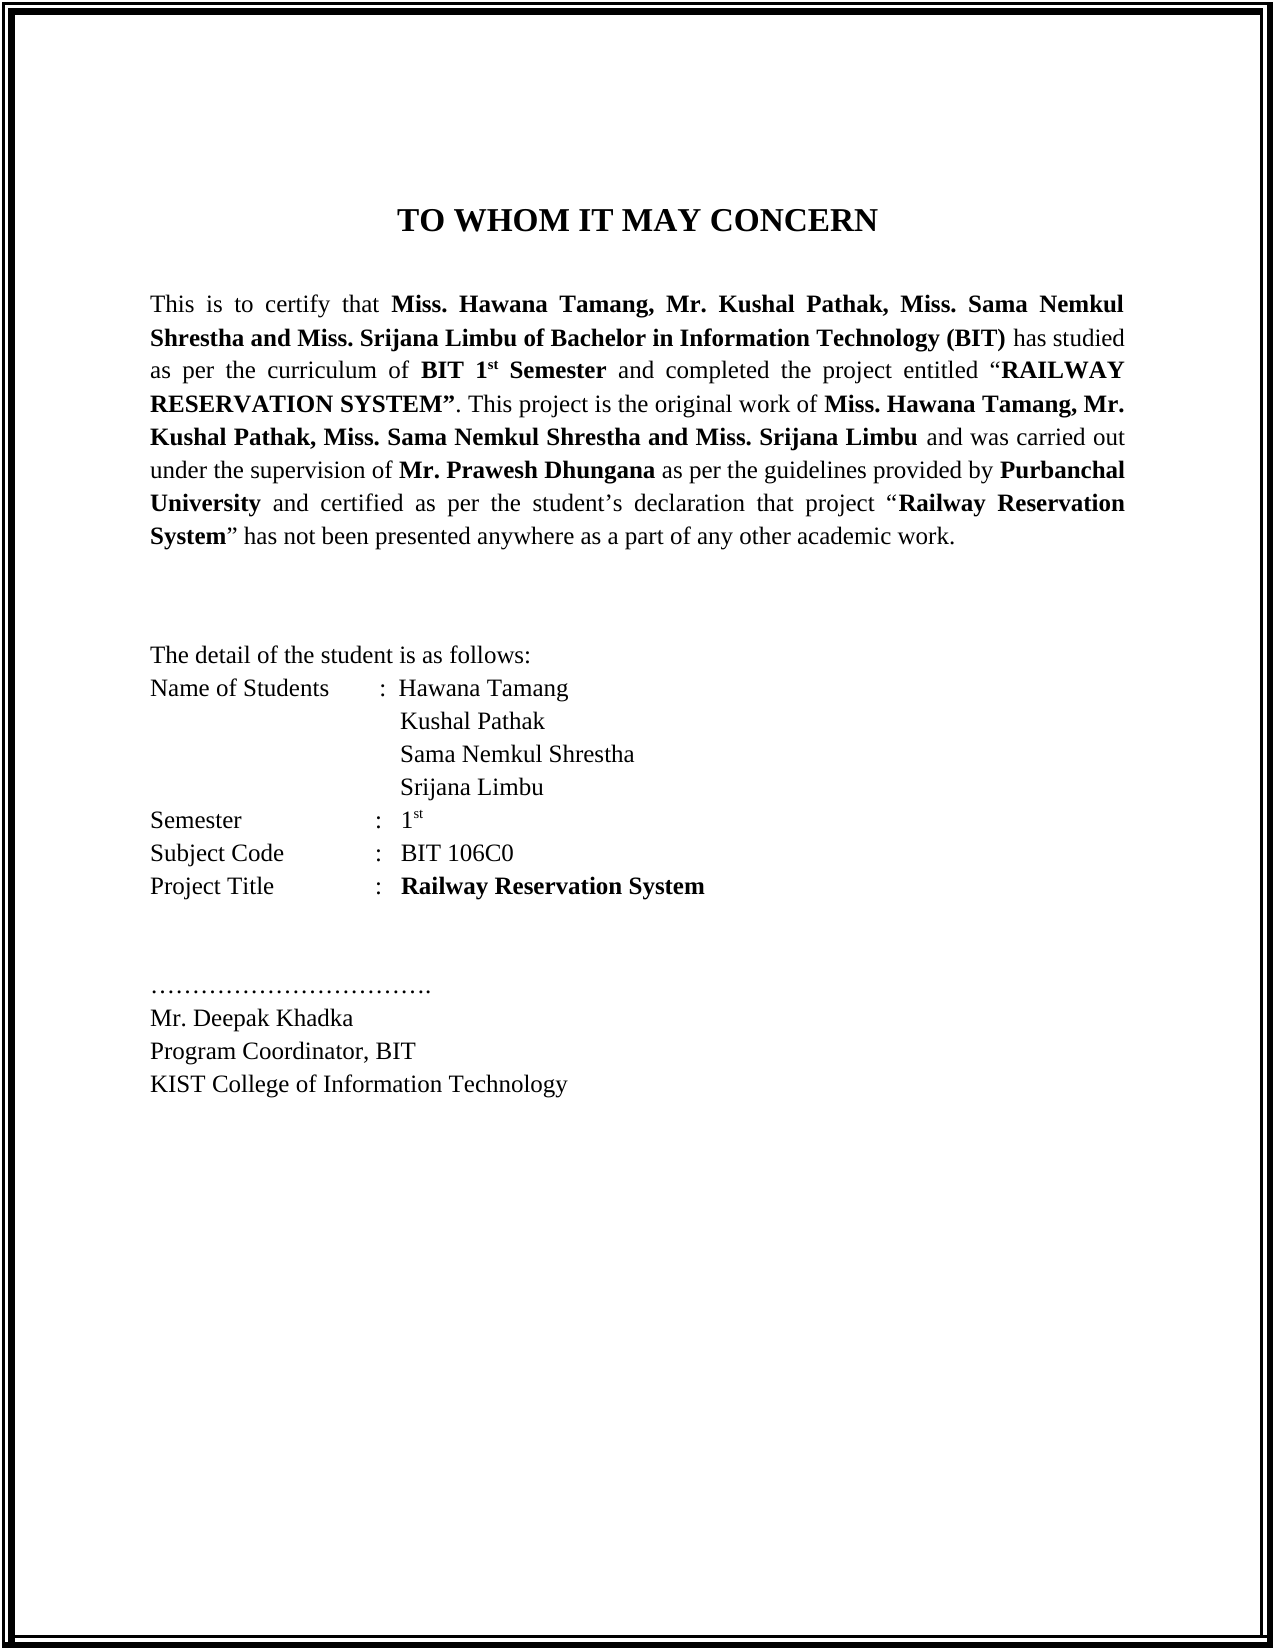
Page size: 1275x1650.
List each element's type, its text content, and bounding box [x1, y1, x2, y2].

text ……………………………. [150, 970, 1125, 999]
text Project Title : Railway Reservation System [150, 871, 1125, 900]
text TO WHOM IT MAY CONCERN [150, 200, 1125, 238]
text Subject Code : BIT 106C0 [150, 838, 1125, 867]
text The detail of the student is as follows: [150, 640, 1125, 669]
text Srijana Limbu [150, 772, 1125, 801]
text Name of Students : Hawana Tamang [150, 673, 1125, 702]
text Semester : 1st [150, 805, 1125, 834]
text This is to certify that Miss. Hawana Tamang, Mr. Kushal Pathak, Miss. Sama Nemkul Shrestha and Miss. Srijana Limbu of Bachelor in Information Technology (BIT) has studied as per the curriculum of BIT 1st Semester and completed the project entitled “RAILWAY RESERVATION SYSTEM”. This project is the original work of Miss. Hawana Tamang, Mr. Kushal Pathak, Miss. Sama Nemkul Shrestha and Miss. Srijana Limbu and was carried out under the supervision of Mr. Prawesh Dhungana as per the guidelines provided by Purbanchal University and certified as per the student’s declaration that project “Railway Reservation System” has not been presented anywhere as a part of any other academic work. [150, 289, 1125, 549]
text Sama Nemkul Shrestha [150, 739, 1125, 768]
text Mr. Deepak Khadka Program Coordinator, BIT KIST College of Information Technology [150, 1003, 1125, 1098]
text Kushal Pathak [150, 706, 1125, 735]
